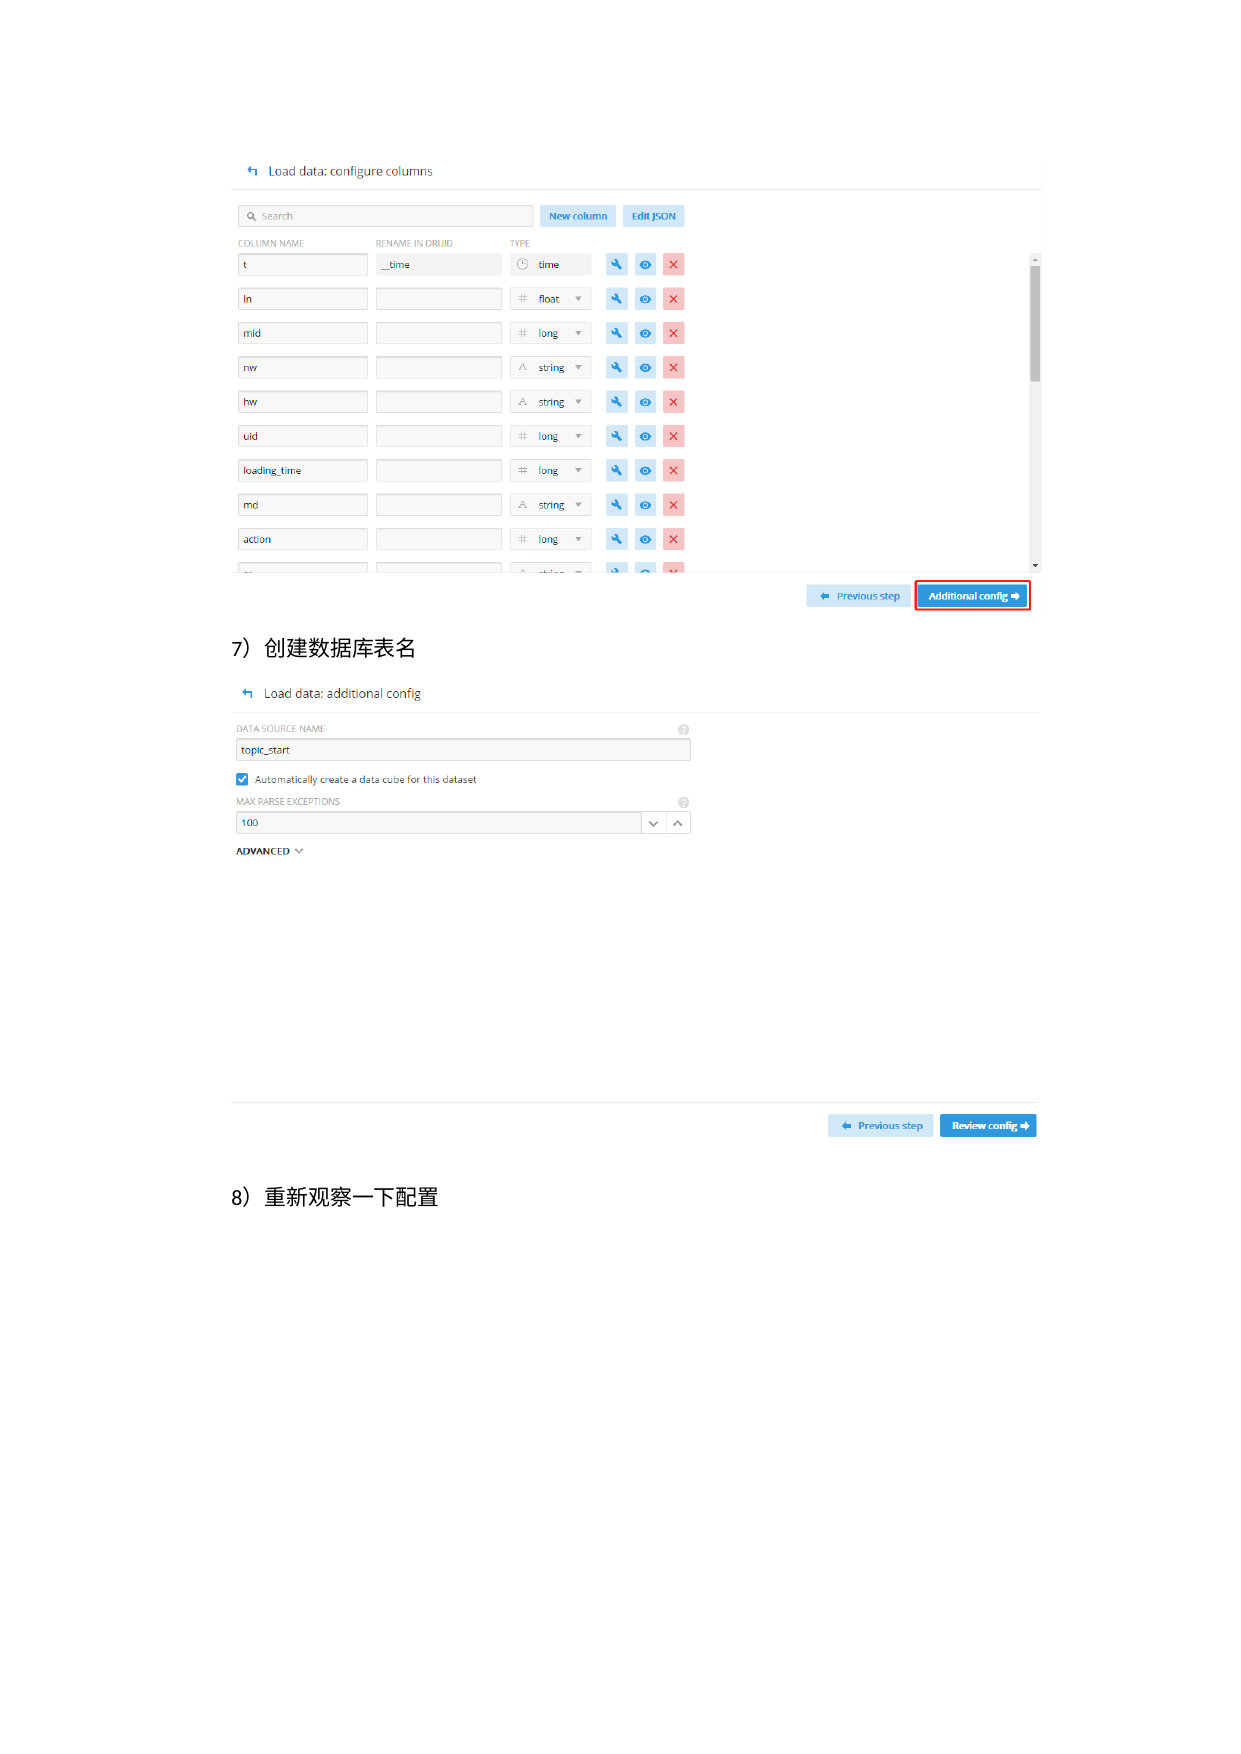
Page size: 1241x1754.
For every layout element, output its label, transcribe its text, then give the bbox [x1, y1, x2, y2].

text 7）创建数据库表名 [187, 630, 1053, 663]
picture [231, 678, 1038, 1138]
picture [231, 162, 1042, 611]
text 8）重新观察一下配置 [187, 1179, 1053, 1212]
